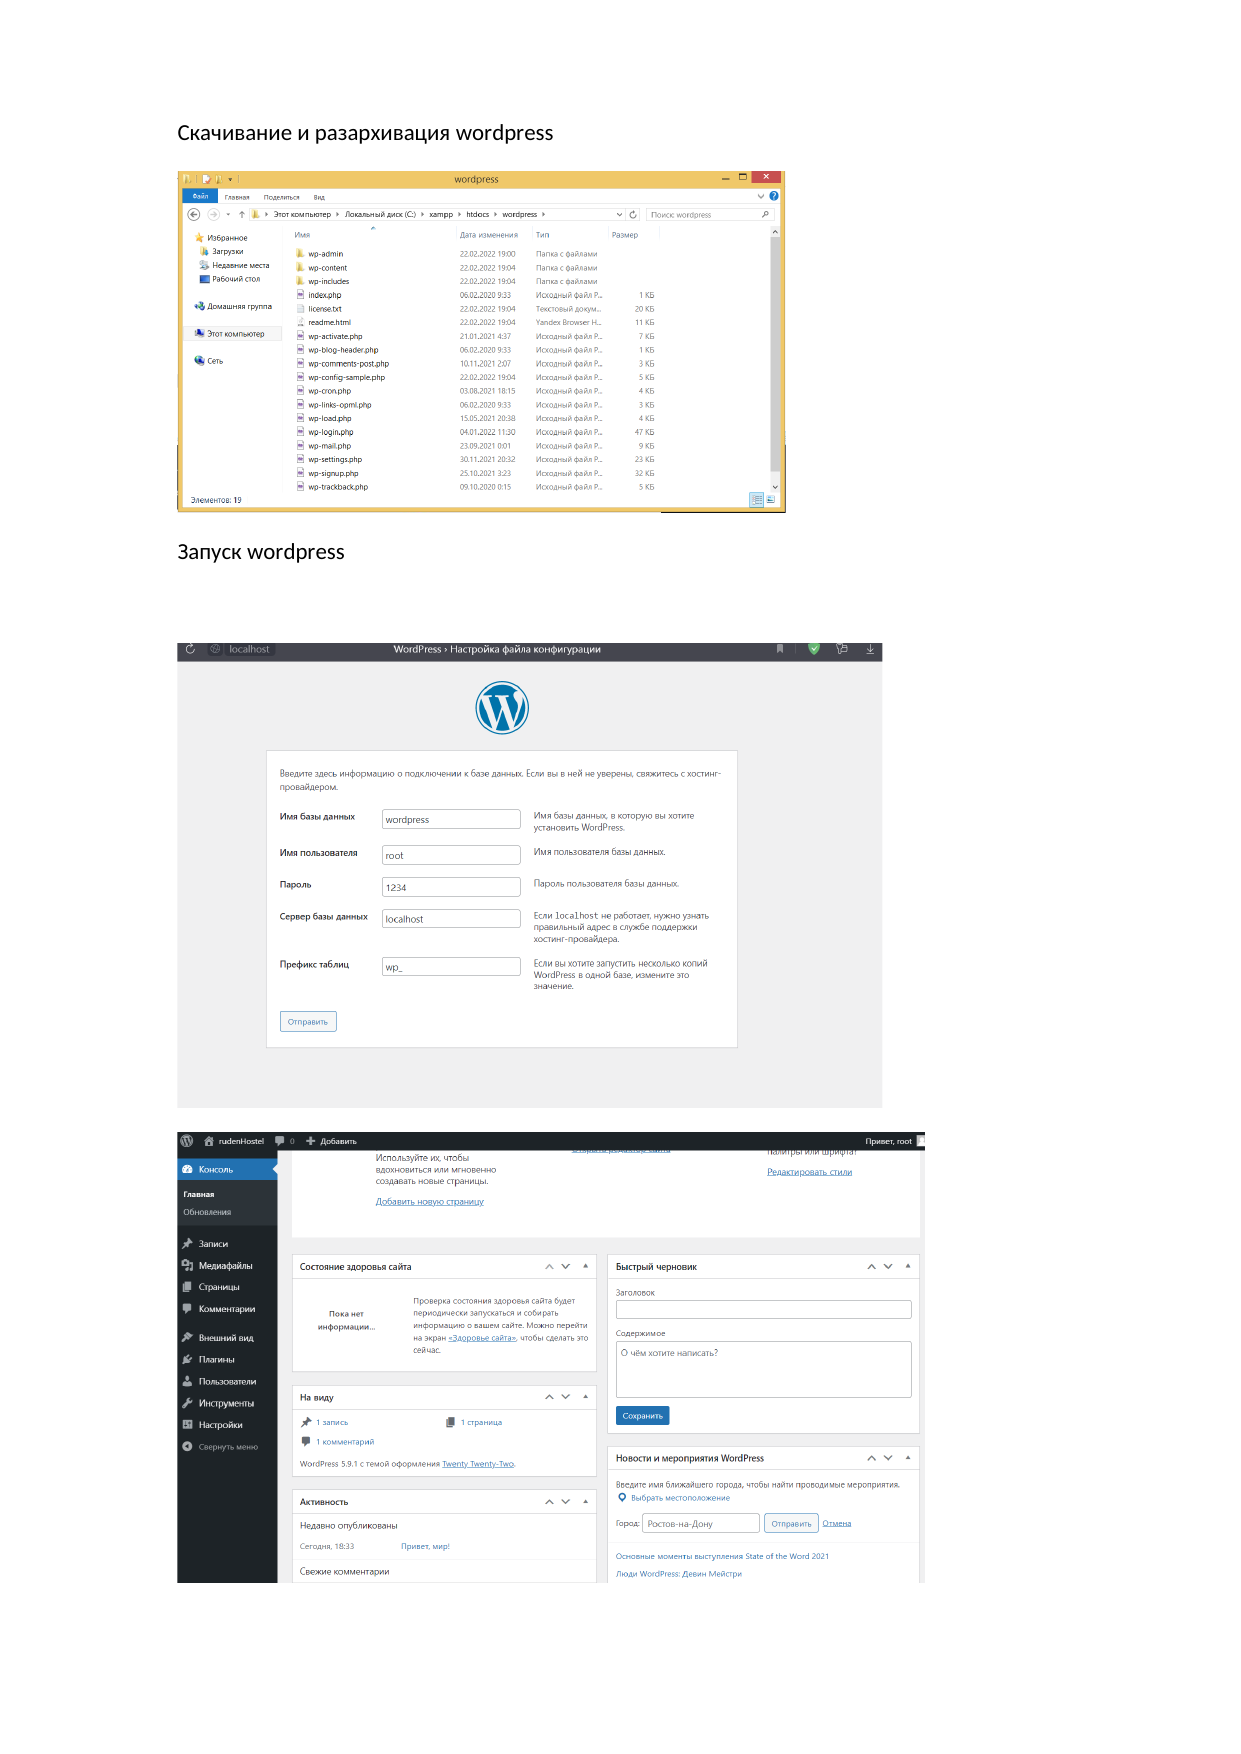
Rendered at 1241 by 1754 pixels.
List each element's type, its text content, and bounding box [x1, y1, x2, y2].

picture [177, 171, 786, 513]
picture [177, 643, 883, 1108]
text Запуск wordpress [177, 537, 1152, 565]
text Скачивание и разархивация wordpress [177, 118, 1152, 146]
picture [177, 1132, 925, 1583]
